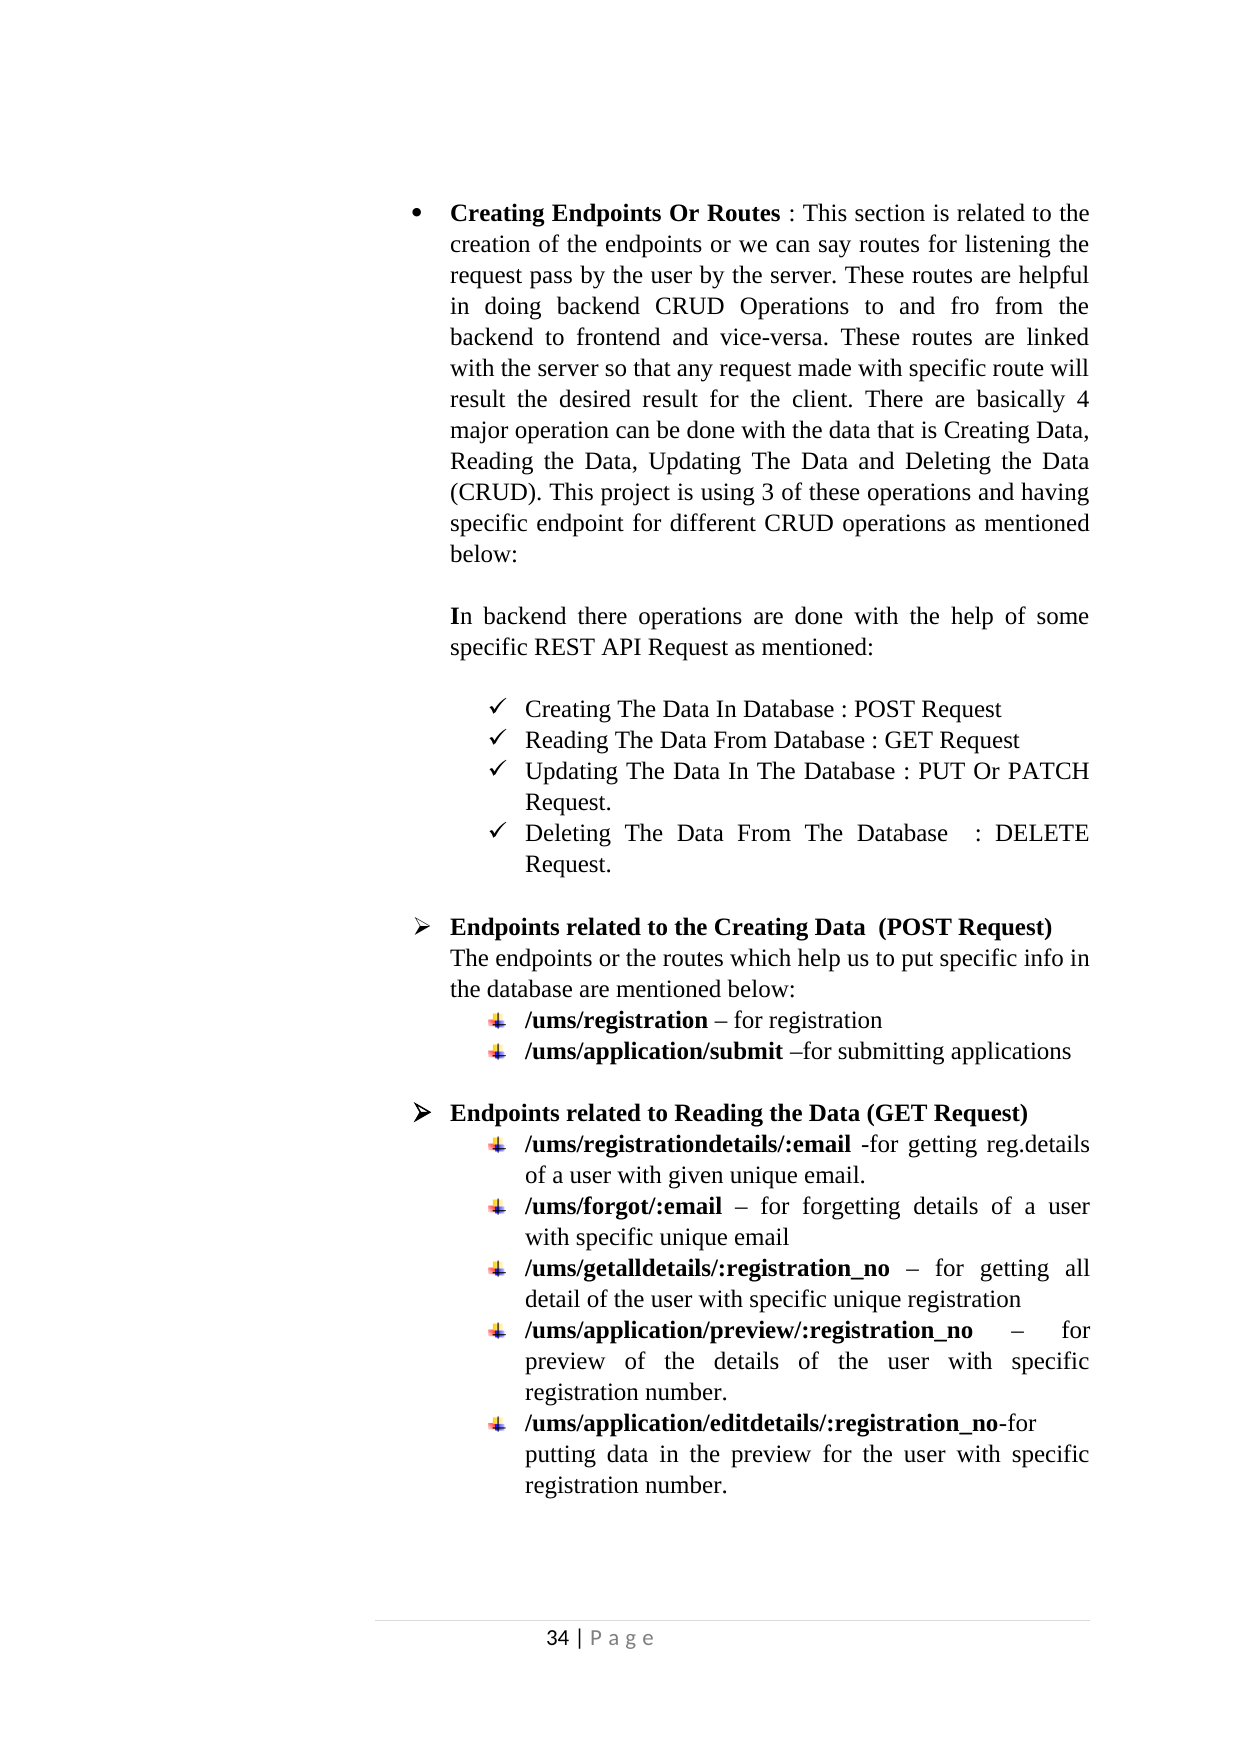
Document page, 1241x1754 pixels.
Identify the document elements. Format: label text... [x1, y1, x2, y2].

list /ums/application/editdetails/:registration_no-for putting data in the preview for the user with specific registration number. [487, 1408, 1090, 1499]
list /ums/getalldetails/:registration_no – for getting all detail of the user with specific unique registration [487, 1253, 1090, 1313]
picture [488, 1011, 506, 1029]
picture [488, 1135, 506, 1153]
picture [488, 1042, 506, 1060]
list /ums/registrationdetails/:email -for getting reg.details of a user with given unique email. [487, 1129, 1090, 1189]
list Endpoints related to Reading the Data (GET Request) [412, 1098, 1090, 1127]
list In backend there operations are done with the help of some specific REST API Request as mentioned: [450, 601, 1090, 661]
list Deleting The Data From The Database : DELETE Request. [487, 818, 1090, 878]
picture [488, 1197, 506, 1215]
list Creating Endpoints Or Routes : This section is related to the creation of the endpoints or we can say routes for listening the request pass by the user by the server. These routes are helpful in doing backend CRUD Operations to and fro from the backend to frontend and vice-versa. These routes are linked with the server so that any request made with specific route will result the desired result for the client. There are basically 4 major operation can be done with the data that is Creating Data, Reading the Data, Updating The Data and Deleting the Data (CRUD). This project is using 3 of these operations and having specific endpoint for different CRUD operations as mentioned below: [412, 198, 1090, 568]
list /ums/forgot/:email – for forgetting details of a user with specific unique email [487, 1191, 1090, 1251]
list /ums/application/submit –for submitting applications [487, 1036, 1090, 1064]
picture [488, 1259, 506, 1277]
list /ums/application/preview/:registration_no – for preview of the details of the user with specific registration number. [487, 1315, 1090, 1406]
list Updating The Data In The Database : PUT Or PATCH Request. [487, 756, 1090, 816]
picture [488, 1321, 506, 1339]
list Reading The Data From Database : GET Request [487, 725, 1090, 754]
list /ums/registration – for registration [487, 1005, 1090, 1033]
list Endpoints related to the Creating Data (POST Request) [412, 912, 1090, 940]
picture [488, 1415, 506, 1432]
list Creating The Data In Database : POST Request [487, 694, 1090, 723]
list The endpoints or the routes which help us to put specific info in the database are mentioned below: [450, 943, 1090, 1002]
